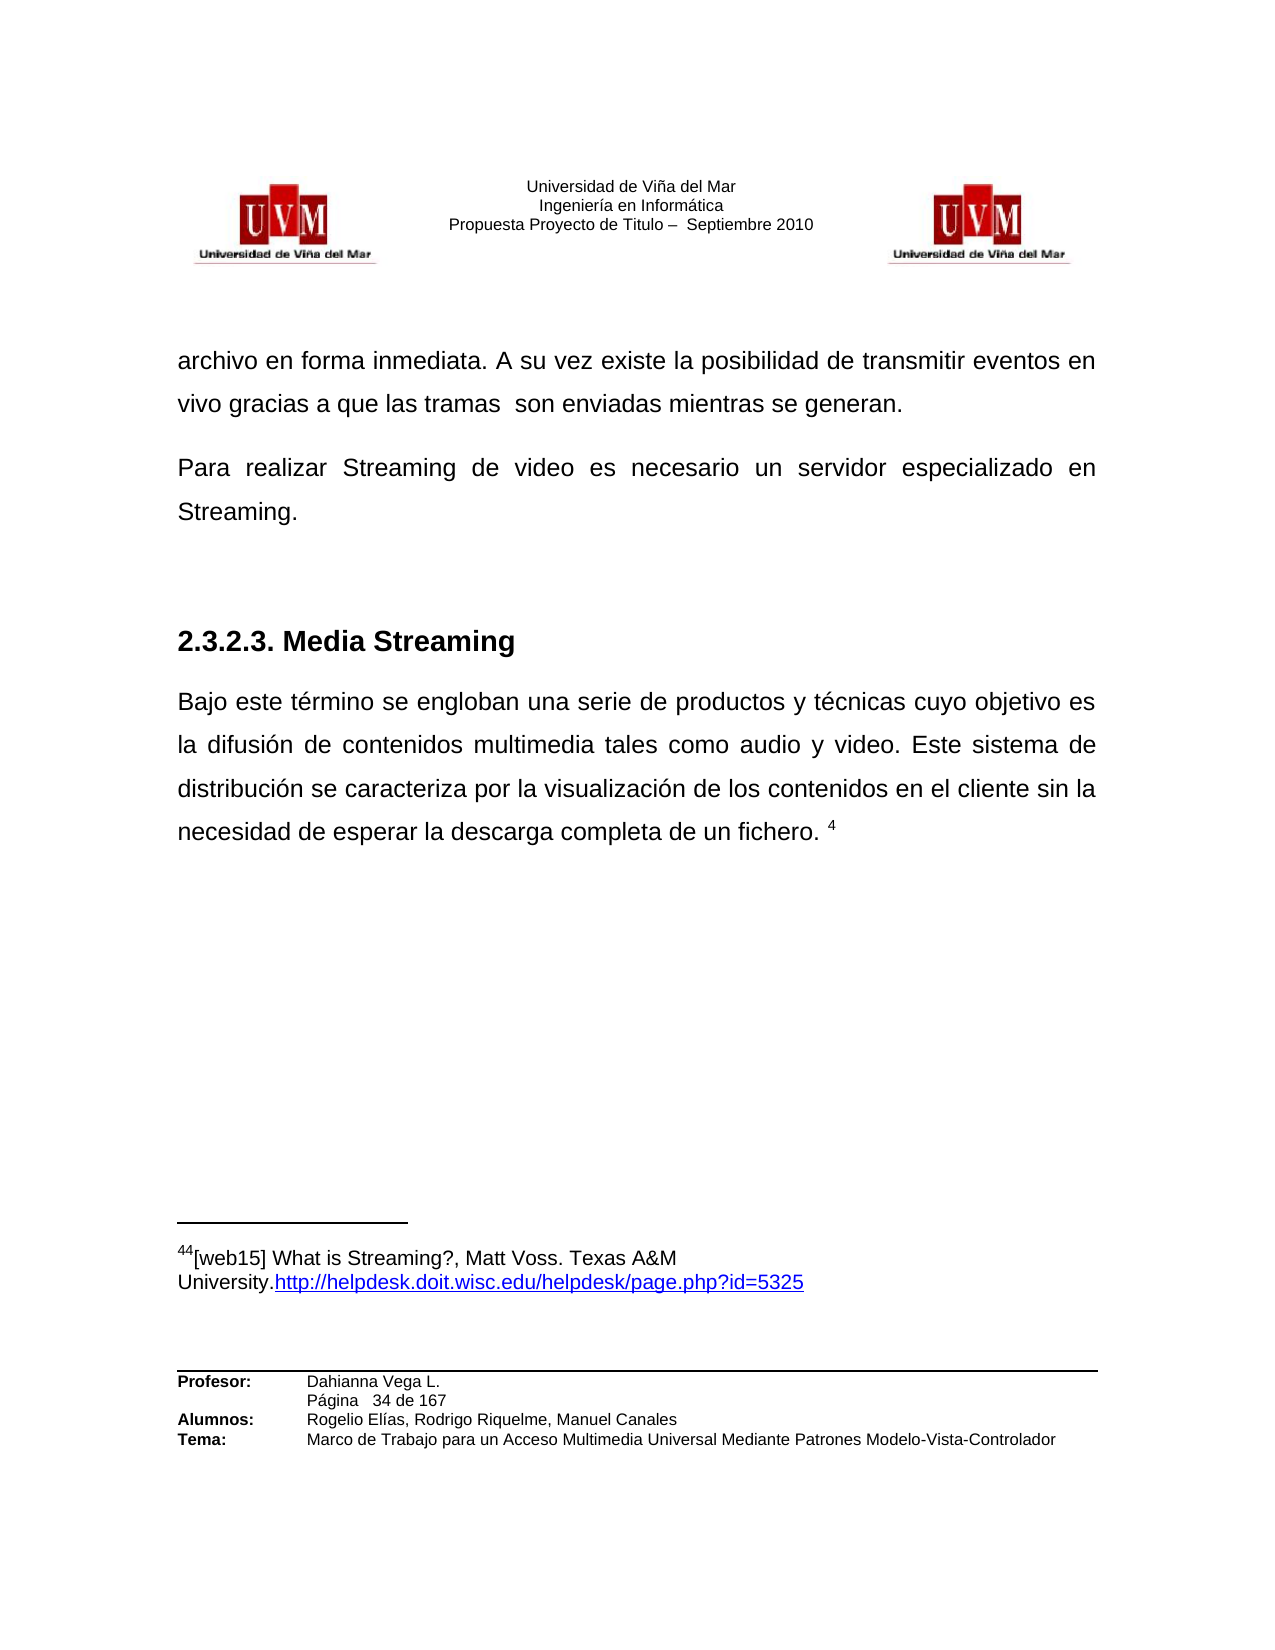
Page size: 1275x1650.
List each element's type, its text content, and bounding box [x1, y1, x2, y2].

text Bajo este término se engloban una serie de productos y técnicas cuyo objetivo es la difusión de contenidos multimedia tales como audio y video. Este sistema de distribución se caracteriza por la visualización de los contenidos en el cliente sin la necesidad de esperar la descarga completa de un fichero. [177, 687, 1098, 845]
picture [871, 176, 1084, 267]
text Para realizar Streaming de video es necesario un servidor especializado en Streaming. [177, 453, 1098, 525]
picture [177, 176, 390, 267]
subtitle 2.3.2.3. Media Streaming [177, 624, 1098, 658]
